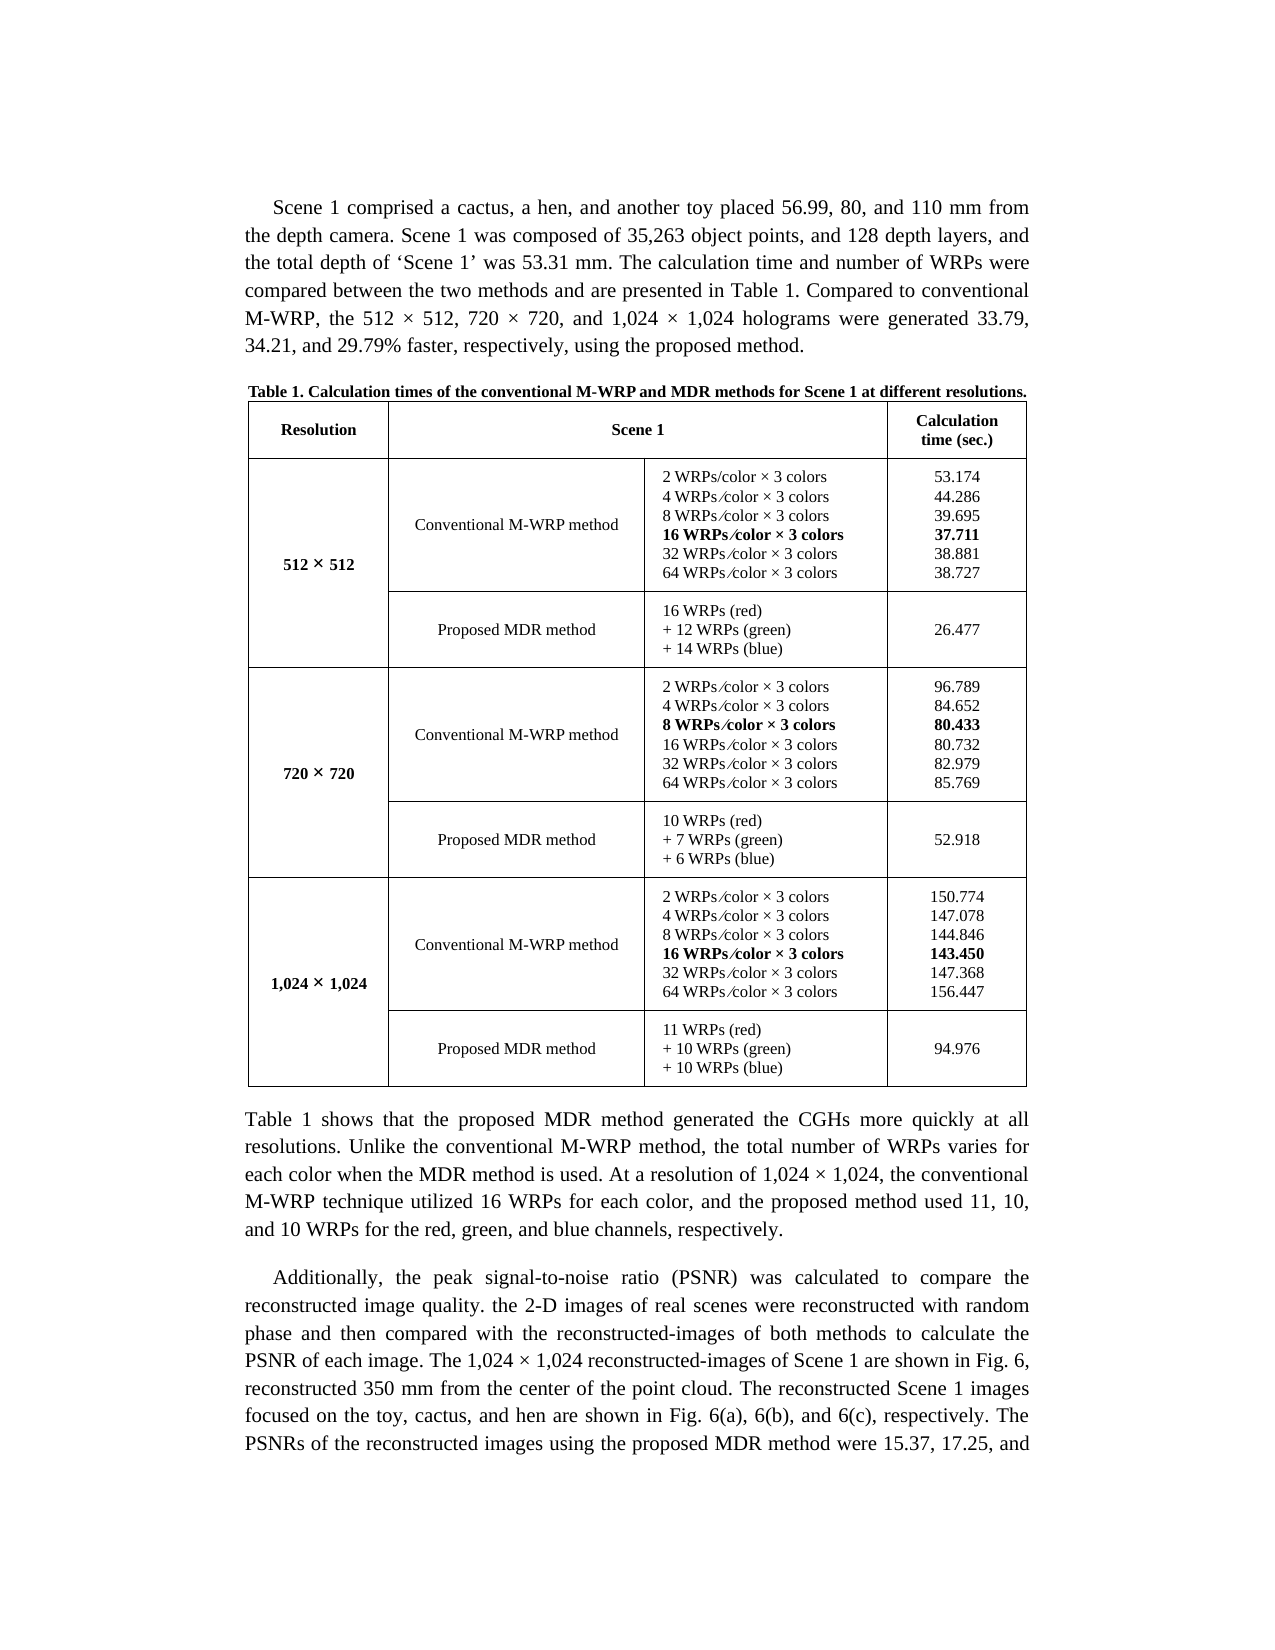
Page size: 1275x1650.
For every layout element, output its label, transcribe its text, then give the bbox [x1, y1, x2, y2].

table_cell 96.789 84.652 80.433 80.732 82.979 85.769 [888, 668, 1026, 801]
table_cell 11 WRPs (red) + 10 WRPs (green) + 10 WRPs (blue) [645, 1011, 887, 1086]
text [244, 1265, 1031, 1455]
table_cell 53.174 44.286 39.695 37.711 38.881 38.727 [888, 459, 1026, 591]
table_cell 2 WRPs ∕color × 3 colors 4 WRPs ∕color × 3 colors 8 WRPs ∕color × 3 colors 16 WRPs ∕color × 3 colors 32 WRPs ∕color × 3 colors 64 WRPs ∕color × 3 colors [645, 878, 887, 1010]
table_cell 94.976 [888, 1011, 1026, 1086]
table_cell 1,024 × 1,024 [249, 878, 388, 1086]
table_cell 512 × 512 [249, 459, 388, 667]
table_cell 10 WRPs (red) + 7 WRPs (green) + 6 WRPs (blue) [645, 802, 887, 877]
table_cell Proposed MDR method [389, 1011, 644, 1086]
text Table 1. Calculation times of the conventional M-WRP and MDR methods for Scene 1 at different resolutions. [244, 381, 1031, 401]
table_cell Proposed MDR method [389, 802, 644, 877]
table_cell 2 WRPs/color × 3 colors 4 WRPs ∕color × 3 colors 8 WRPs ∕color × 3 colors 16 WRPs ∕color × 3 colors 32 WRPs ∕color × 3 colors 64 WRPs ∕color × 3 colors [645, 459, 887, 591]
table_cell Proposed MDR method [389, 592, 644, 667]
table_header Scene 1 [389, 402, 887, 457]
table_cell Conventional M-WRP method [389, 459, 644, 591]
table_cell Conventional M-WRP method [389, 668, 644, 801]
table_header Calculation time (sec.) [888, 402, 1026, 457]
text Table 1 shows that the proposed MDR method generated the CGHs more quickly at all resolutions. Unlike the conventional M-WRP method, the total number of WRPs varies for each color when the MDR method is used. At a resolution of 1,024 × 1,024, the conventional M-WRP technique utilized 16 WRPs for each color, and the proposed method used 11, 10, and 10 WRPs for the red, green, and blue channels, respectively. [244, 1106, 1031, 1241]
table_cell Conventional M-WRP method [389, 878, 644, 1010]
table_cell 26.477 [888, 592, 1026, 667]
table_cell 2 WRPs ∕color × 3 colors 4 WRPs ∕color × 3 colors 8 WRPs ∕color × 3 colors 16 WRPs ∕color × 3 colors 32 WRPs ∕color × 3 colors 64 WRPs ∕color × 3 colors [645, 668, 887, 801]
table_cell 720 × 720 [249, 668, 388, 877]
table_cell 16 WRPs (red) + 12 WRPs (green) + 14 WRPs (blue) [645, 592, 887, 667]
table_cell 52.918 [888, 802, 1026, 877]
table_header Resolution [249, 402, 388, 457]
text Scene 1 comprised a cactus, a hen, and another toy placed 56.99, 80, and 110 mm from the depth camera. Scene 1 was composed of 35,263 object points, and 128 depth layers, and the total depth of ‘Scene 1’ was 53.31 mm. The calculation time and number of WRPs were compared between the two methods and are presented in Table 1. Compared to conventional M-WRP, the 512 × 512, 720 × 720, and 1,024 × 1,024 holograms were generated 33.79, 34.21, and 29.79% faster, respectively, using the proposed method. [244, 195, 1031, 357]
table_cell 150.774 147.078 144.846 143.450 147.368 156.447 [888, 878, 1026, 1010]
